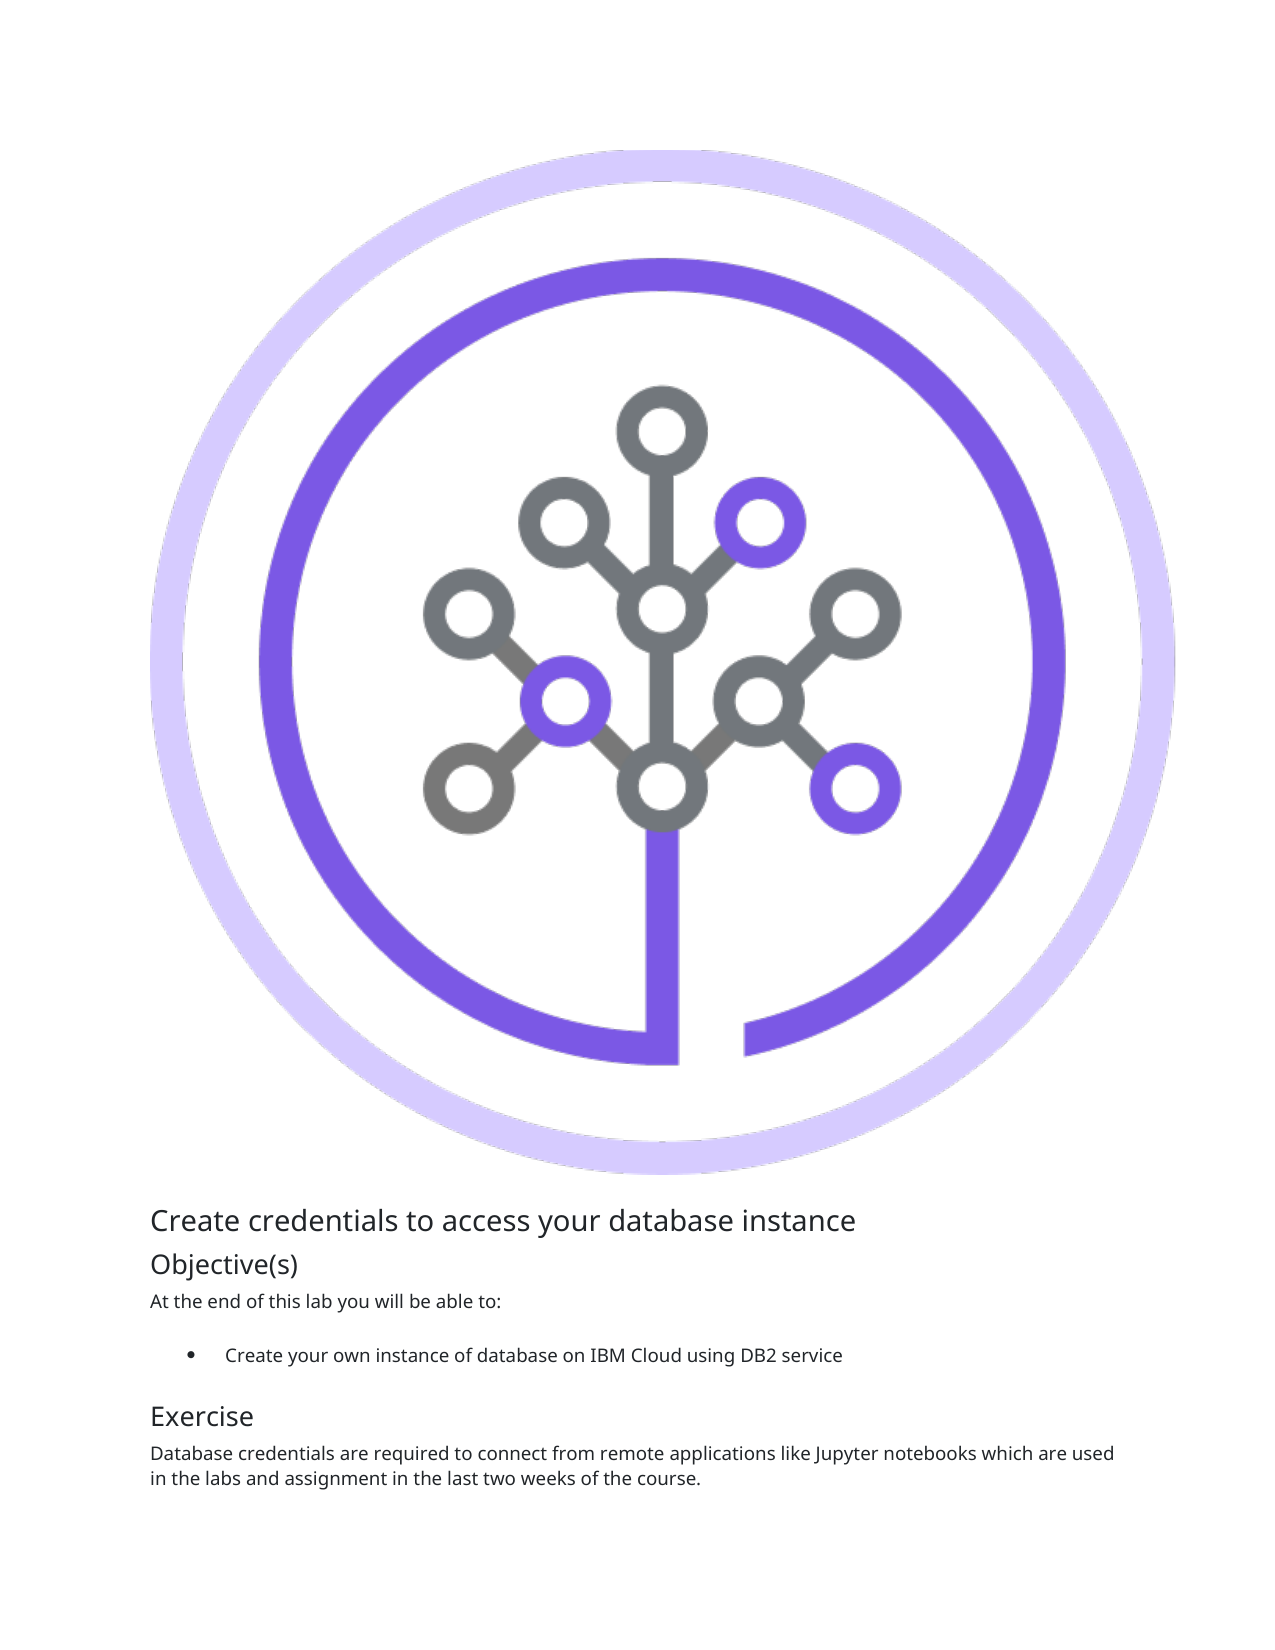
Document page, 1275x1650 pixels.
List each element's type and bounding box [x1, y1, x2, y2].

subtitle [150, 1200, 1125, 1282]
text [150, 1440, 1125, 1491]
picture [150, 150, 1275, 1175]
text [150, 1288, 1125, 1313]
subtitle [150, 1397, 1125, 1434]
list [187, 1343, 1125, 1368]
